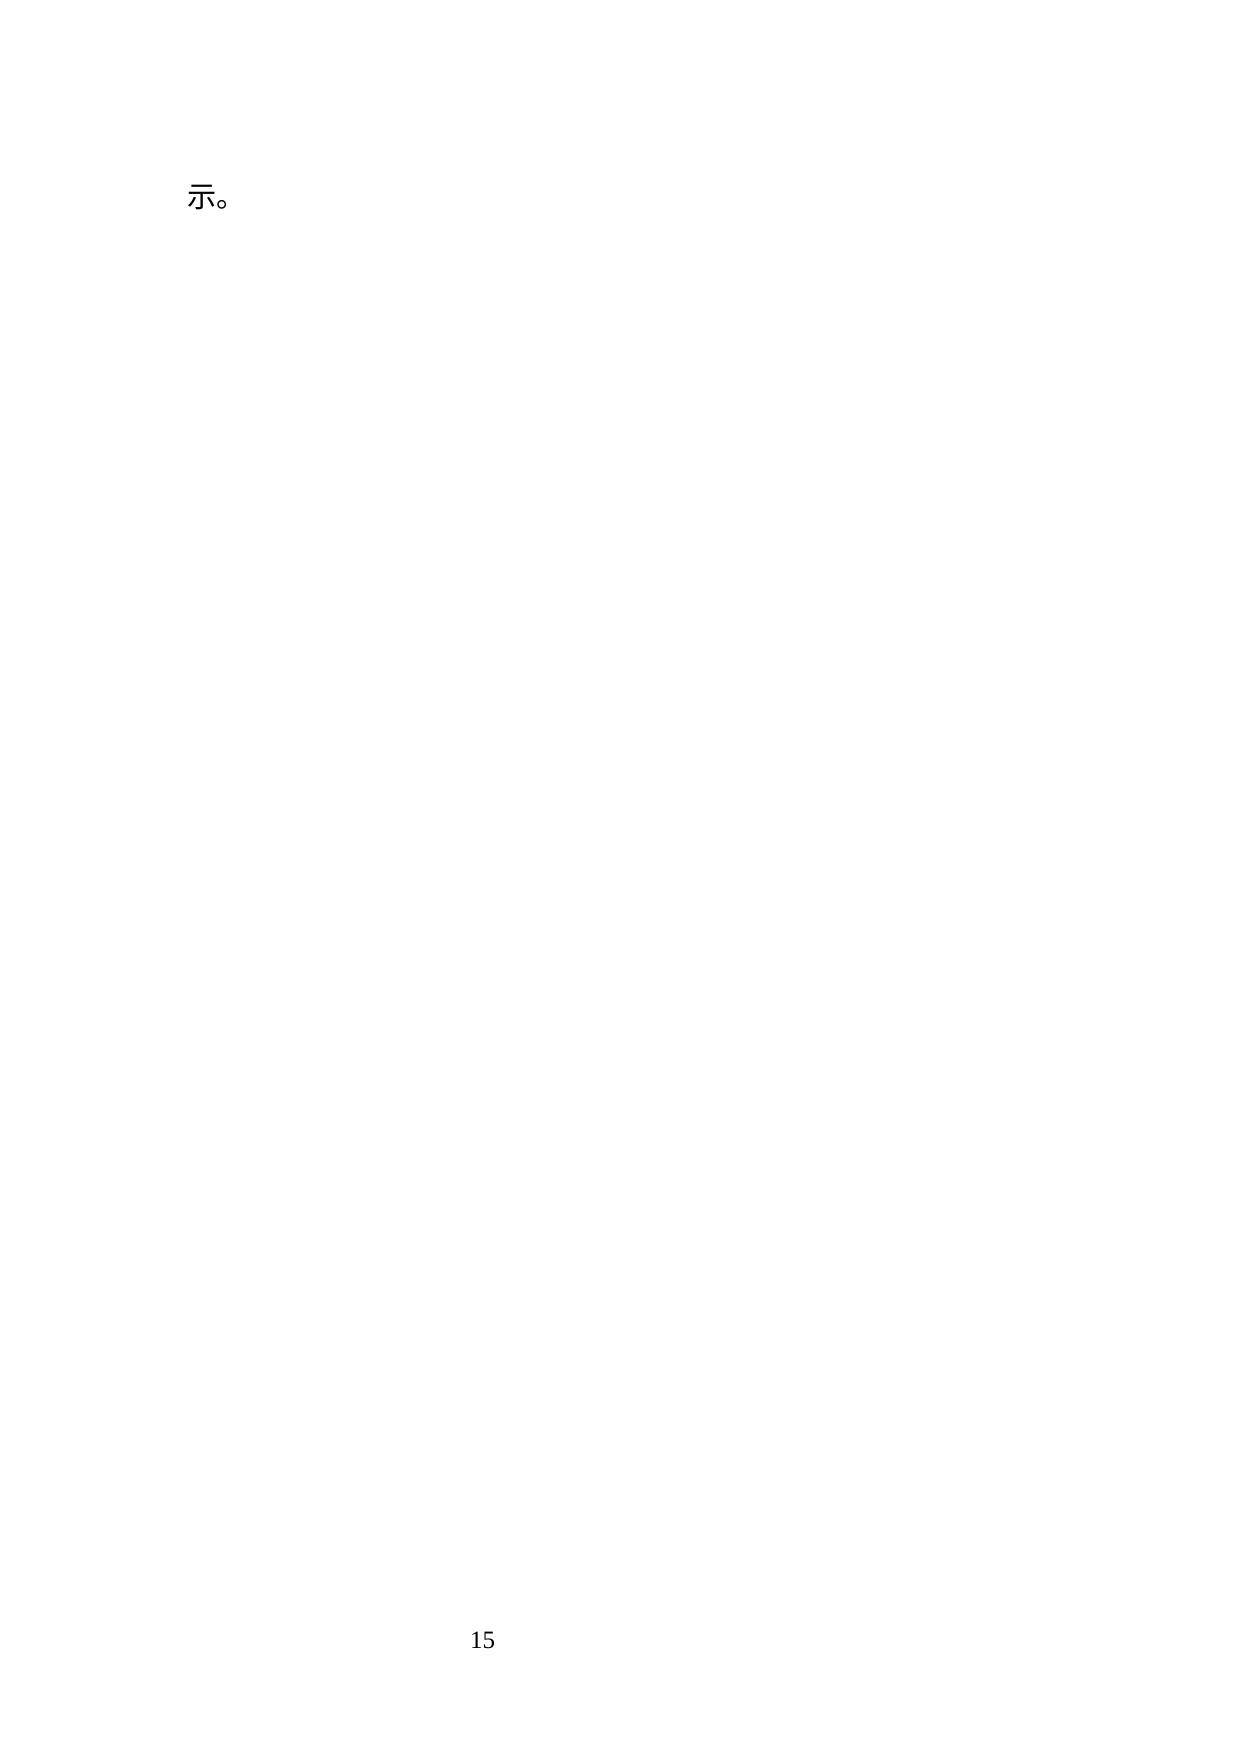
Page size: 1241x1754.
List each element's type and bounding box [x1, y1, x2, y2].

list [187, 162, 1053, 227]
